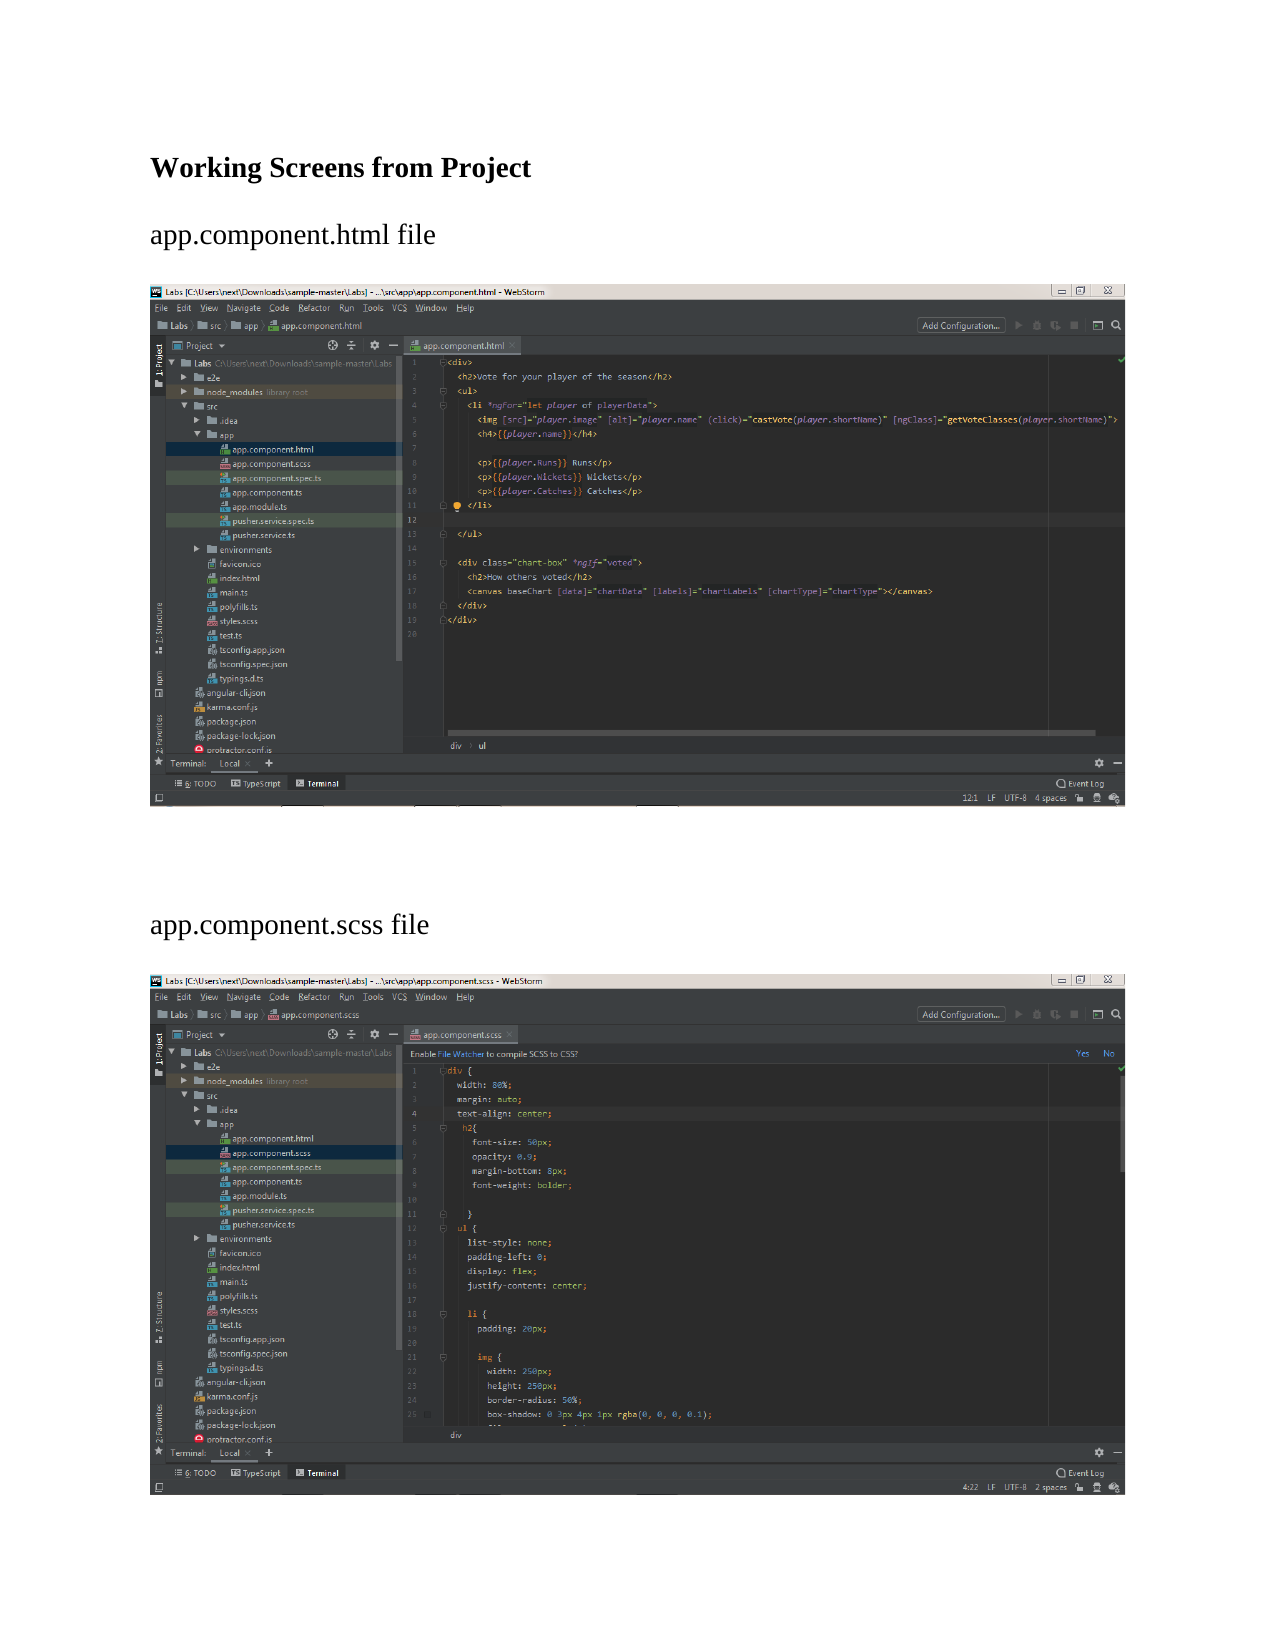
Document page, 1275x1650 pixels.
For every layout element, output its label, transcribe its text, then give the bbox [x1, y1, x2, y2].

text app.component.scss file [150, 907, 1125, 941]
picture [150, 974, 1125, 1495]
text app.component.html file [150, 217, 1125, 251]
text Working Screens from Project [150, 150, 1125, 183]
picture [150, 284, 1125, 807]
